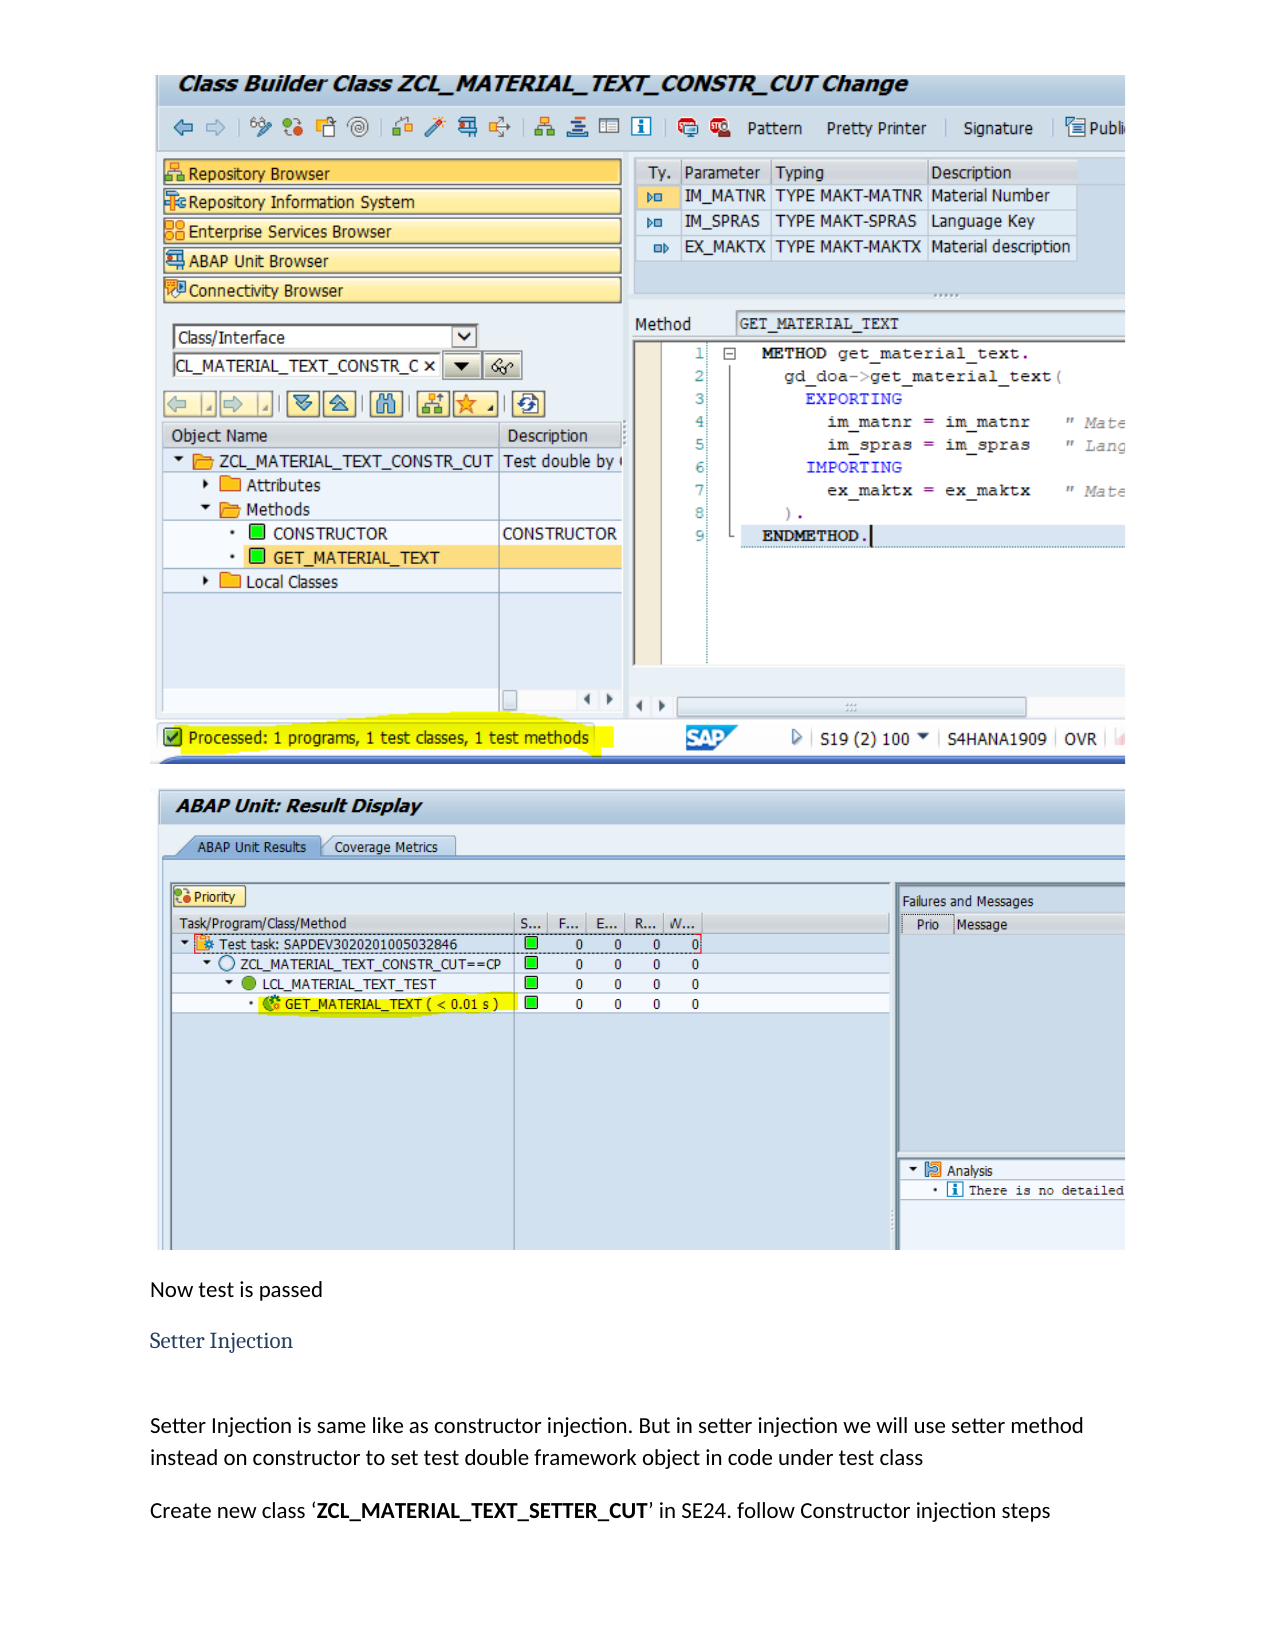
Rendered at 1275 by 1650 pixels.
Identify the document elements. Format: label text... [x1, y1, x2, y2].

subtitle Setter Injection [150, 1328, 1125, 1354]
picture [150, 788, 1125, 1250]
text Now test is passed [150, 1275, 1125, 1303]
picture [150, 75, 1125, 764]
text Setter Injection is same like as constructor injection. But in setter injection we will use setter method instead on constructor to set test double framework object in code under test class [150, 1411, 1125, 1471]
text Create new class ‘ZCL_MATERIAL_TEXT_SETTER_CUT’ in SE24. follow Constructor injection steps [150, 1496, 1125, 1524]
